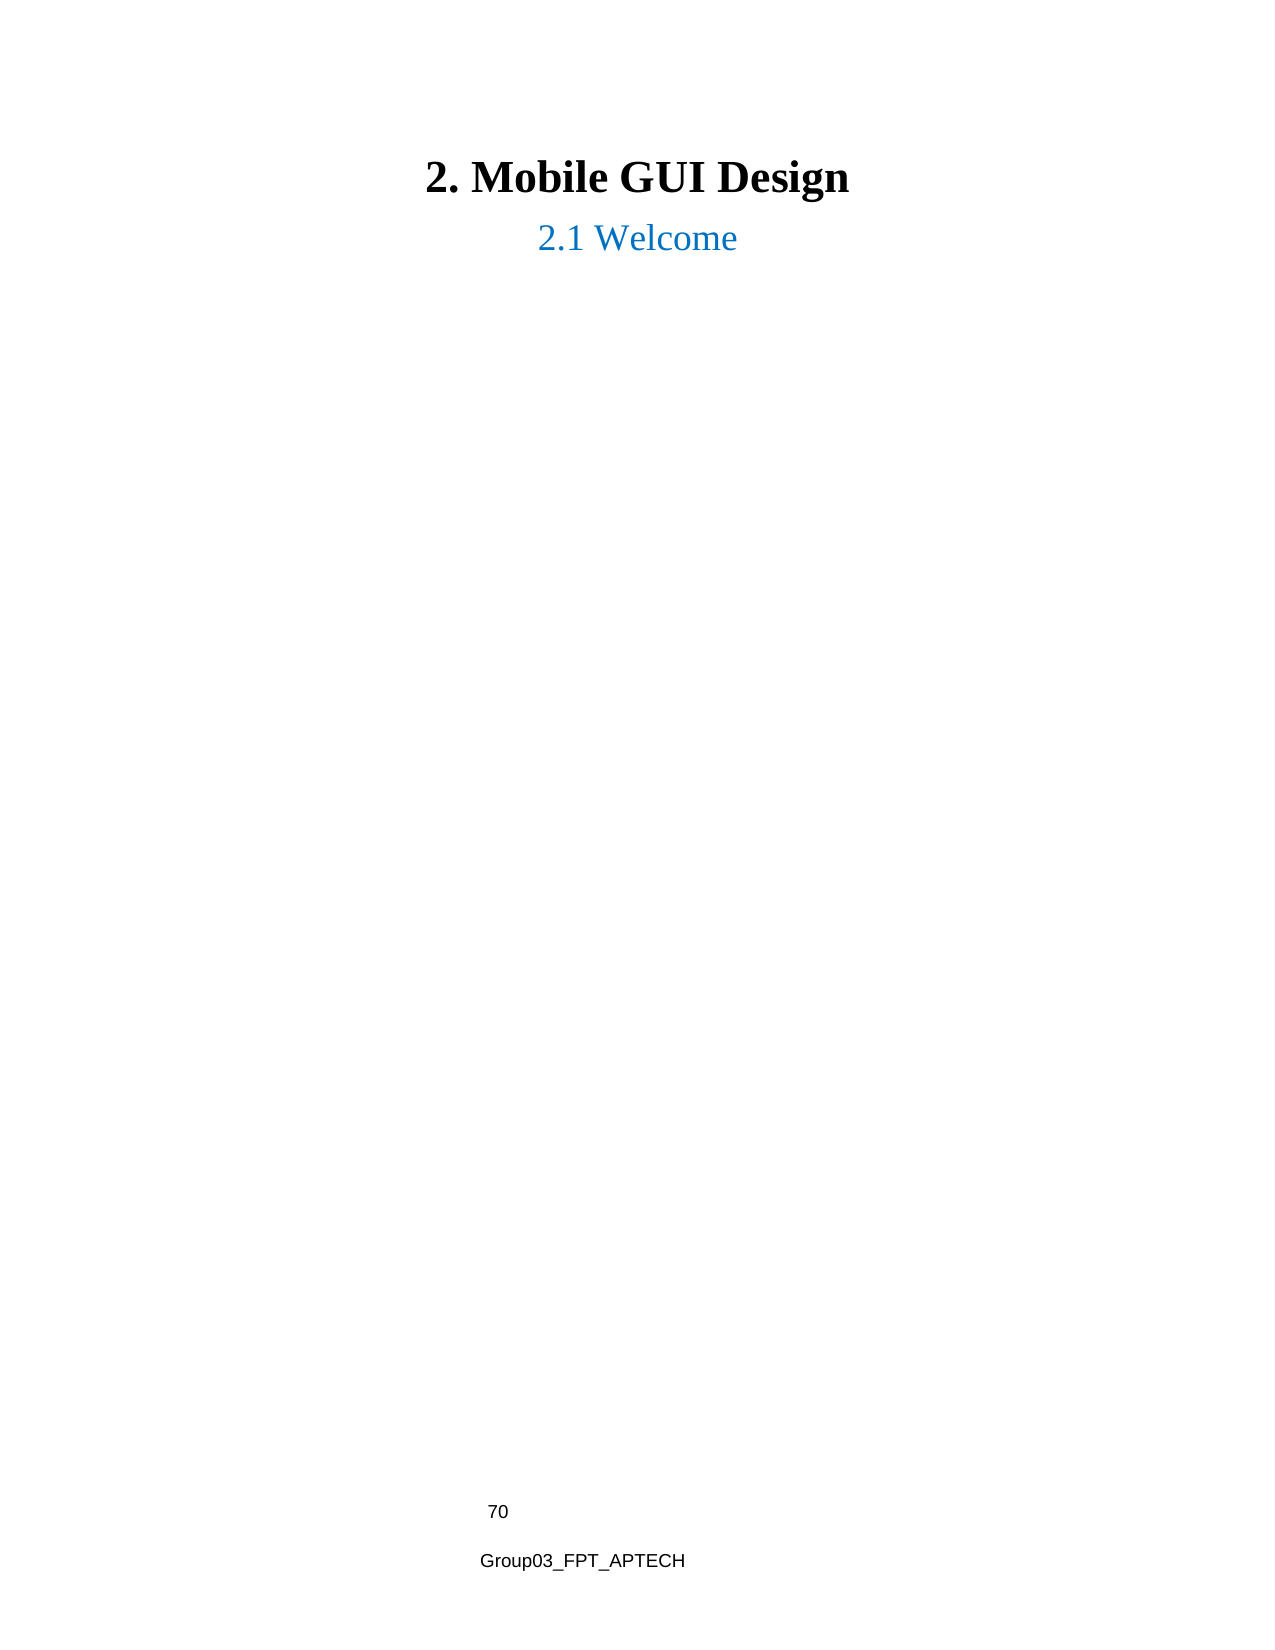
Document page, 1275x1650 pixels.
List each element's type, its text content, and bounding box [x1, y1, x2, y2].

subtitle 2. Mobile GUI Design [150, 150, 1125, 203]
subtitle 2.1 Welcome [150, 215, 1125, 258]
